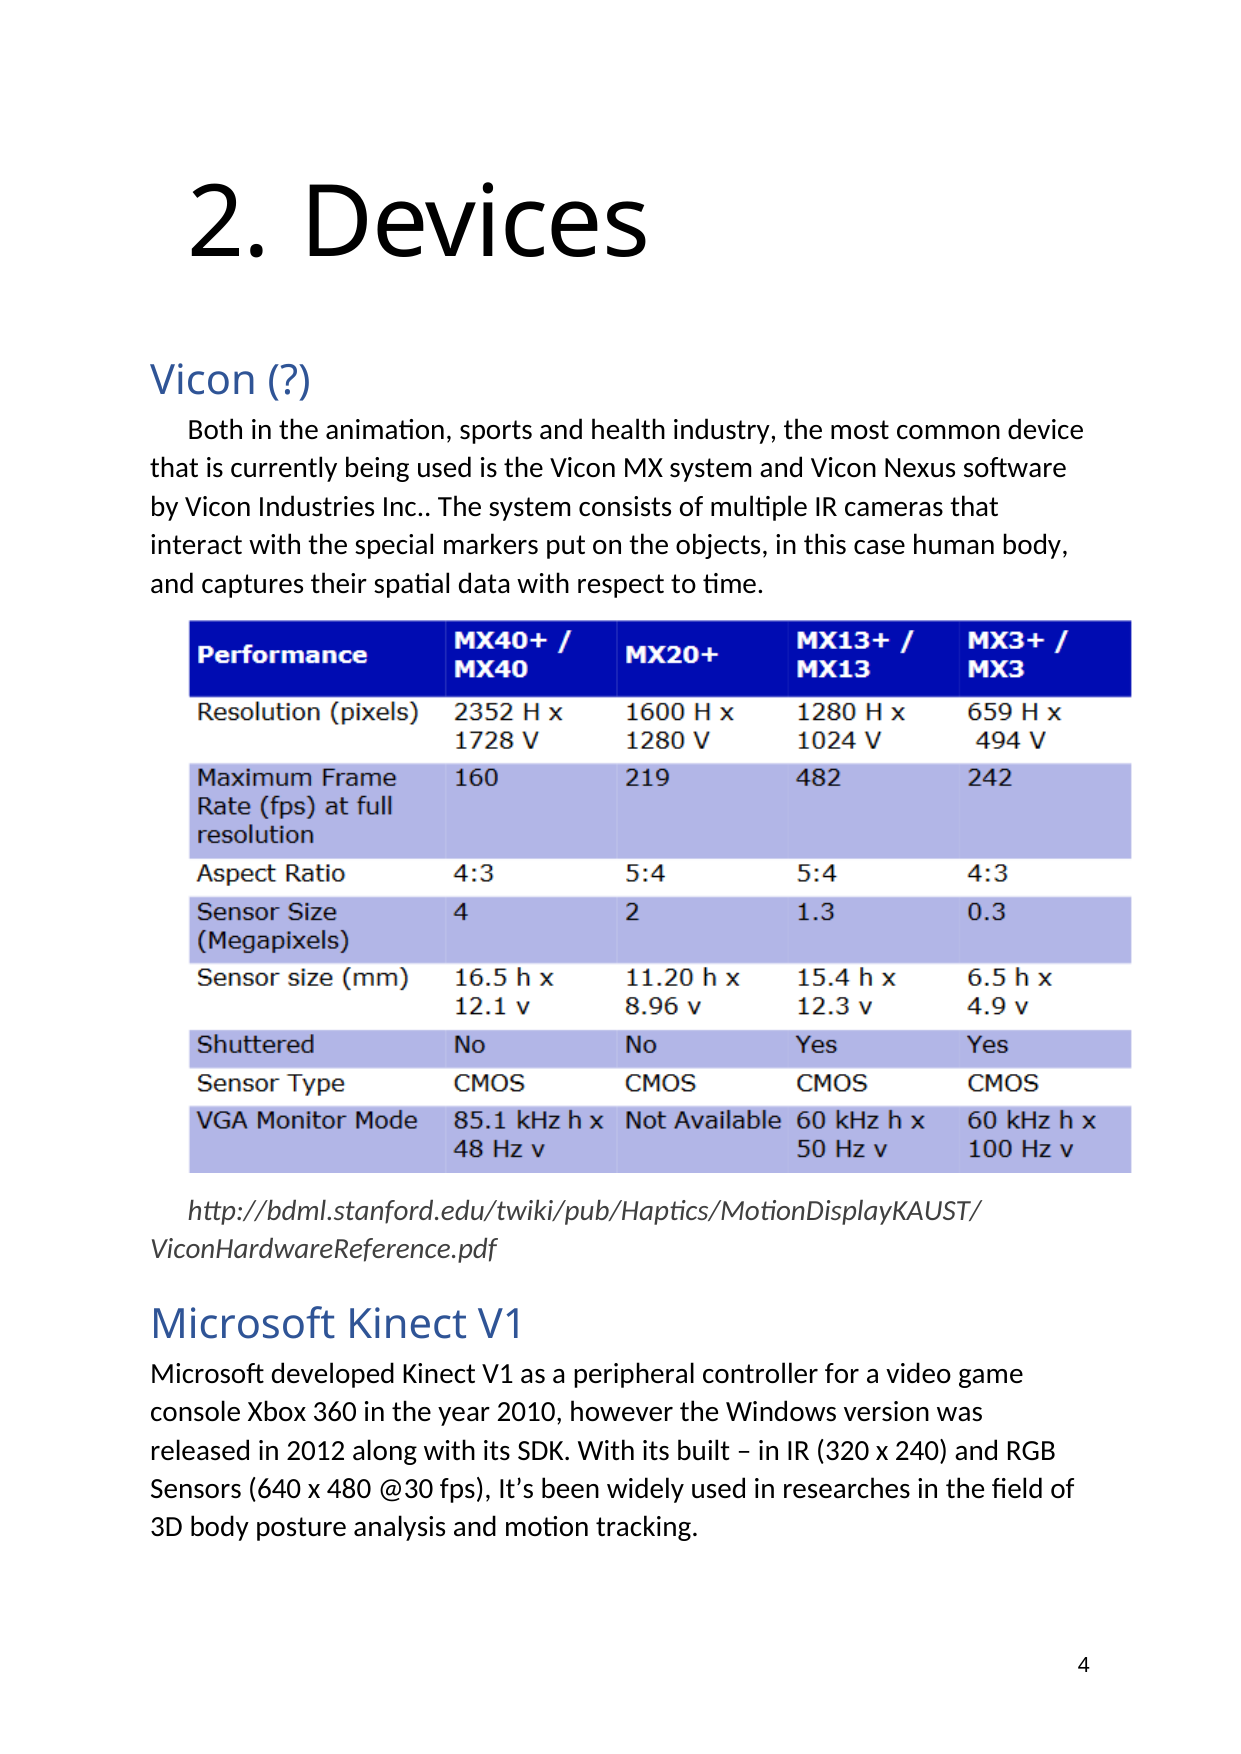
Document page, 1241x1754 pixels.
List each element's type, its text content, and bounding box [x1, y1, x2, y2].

text Both in the animation, sports and health industry, the most common device that is currently being used is the Vicon MX system and Vicon Nexus software by Vicon Industries Inc.. The system consists of multiple IR cameras that interact with the special markers put on the objects, in this case human body, and captures their spatial data with respect to time. [150, 411, 1090, 600]
text http://bdml.stanford.edu/twiki/pub/Haptics/MotionDisplayKAUST/ViconHardwareReference.pdf [150, 1192, 1090, 1266]
subtitle Microsoft Kinect V1 [150, 1293, 1090, 1350]
text Microsoft developed Kinect V1 as a peripheral controller for a video game console Xbox 360 in the year 2010, however the Windows version was released in 2012 along with its SDK. With its built – in IR (320 x 240) and RGB Sensors (640 x 480 @30 fps), It’s been widely used in researches in the field of 3D body posture analysis and motion tracking. [150, 1355, 1090, 1544]
picture [187, 619, 1133, 1173]
title Devices [187, 150, 1090, 286]
subtitle Vicon (?) [150, 350, 1090, 406]
